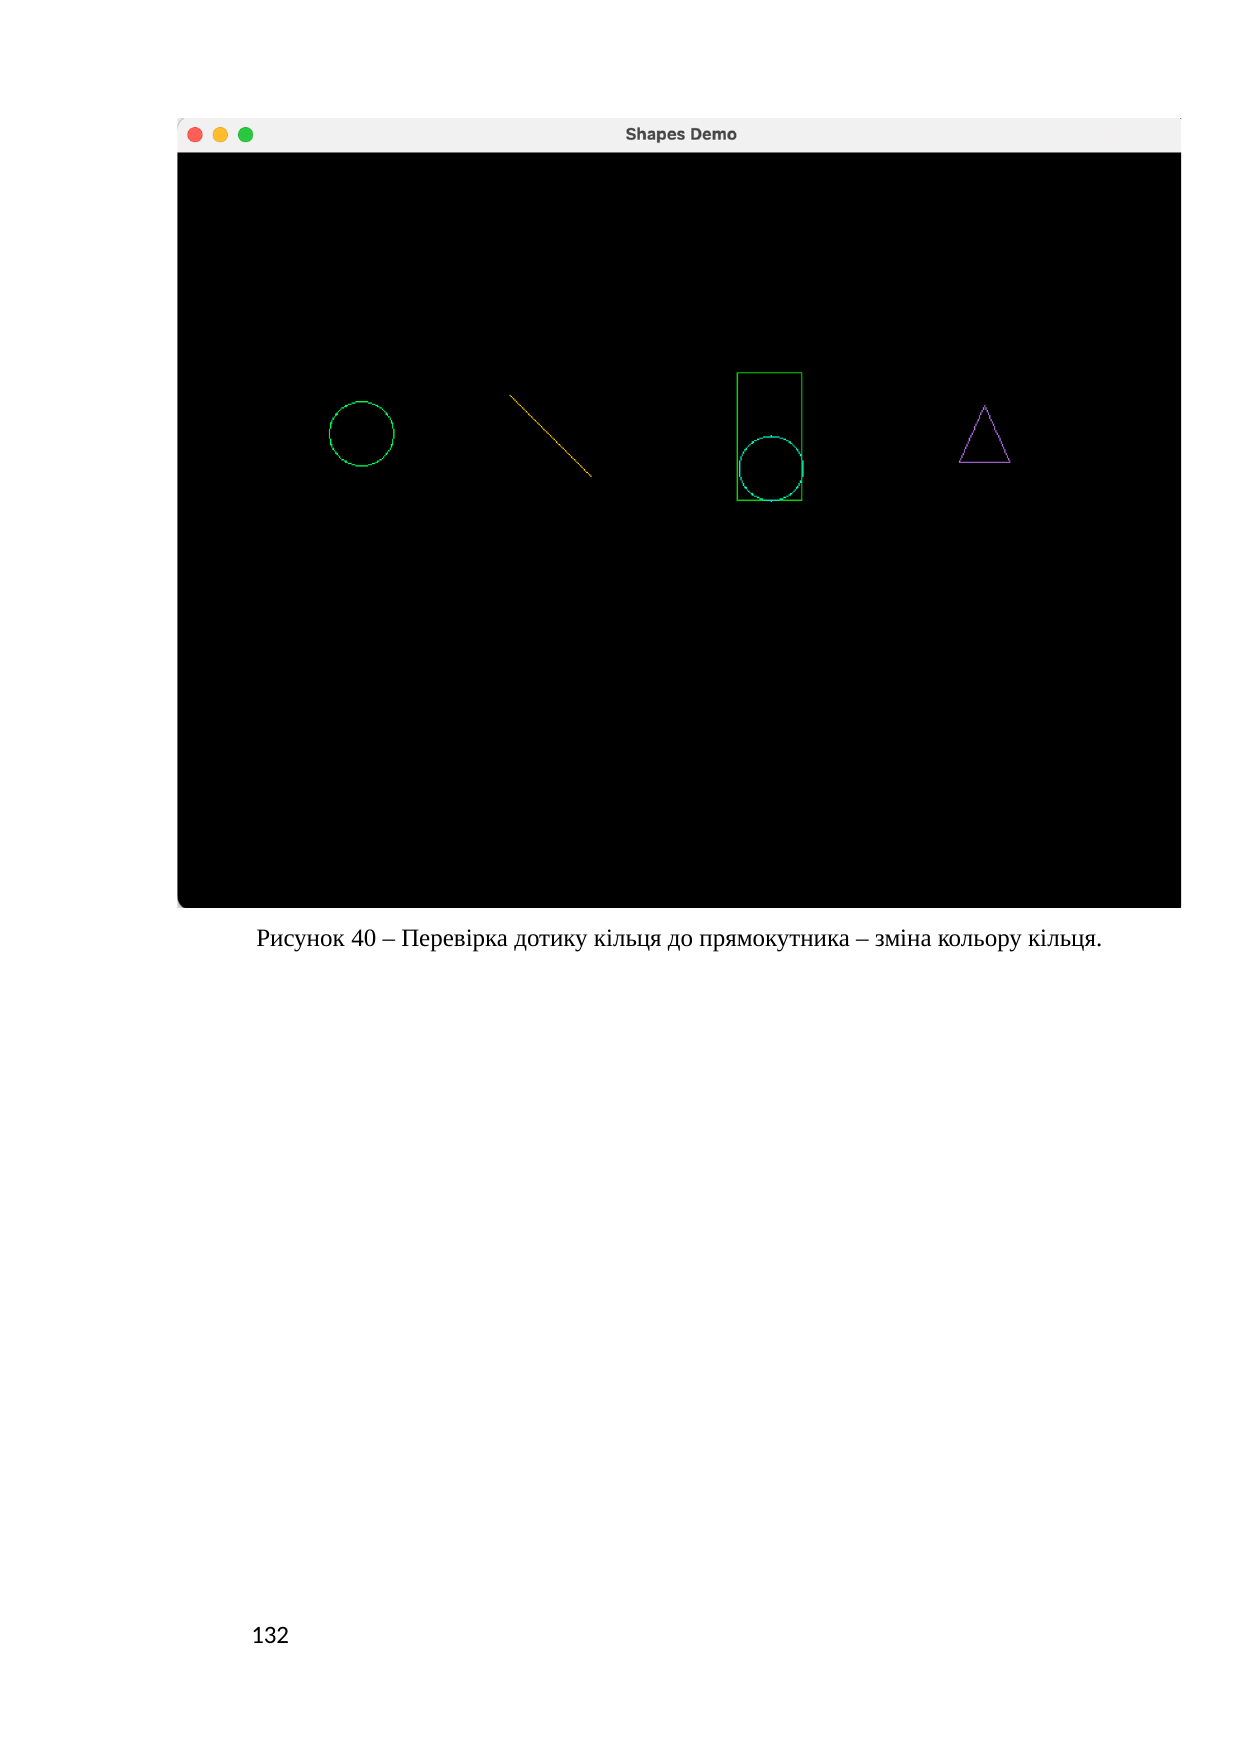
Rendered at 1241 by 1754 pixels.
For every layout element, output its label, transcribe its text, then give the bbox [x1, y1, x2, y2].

text Рисунок 40 – Перевірка дотику кільця до прямокутника – зміна кольору кільця. [177, 923, 1181, 952]
picture [177, 118, 1182, 908]
